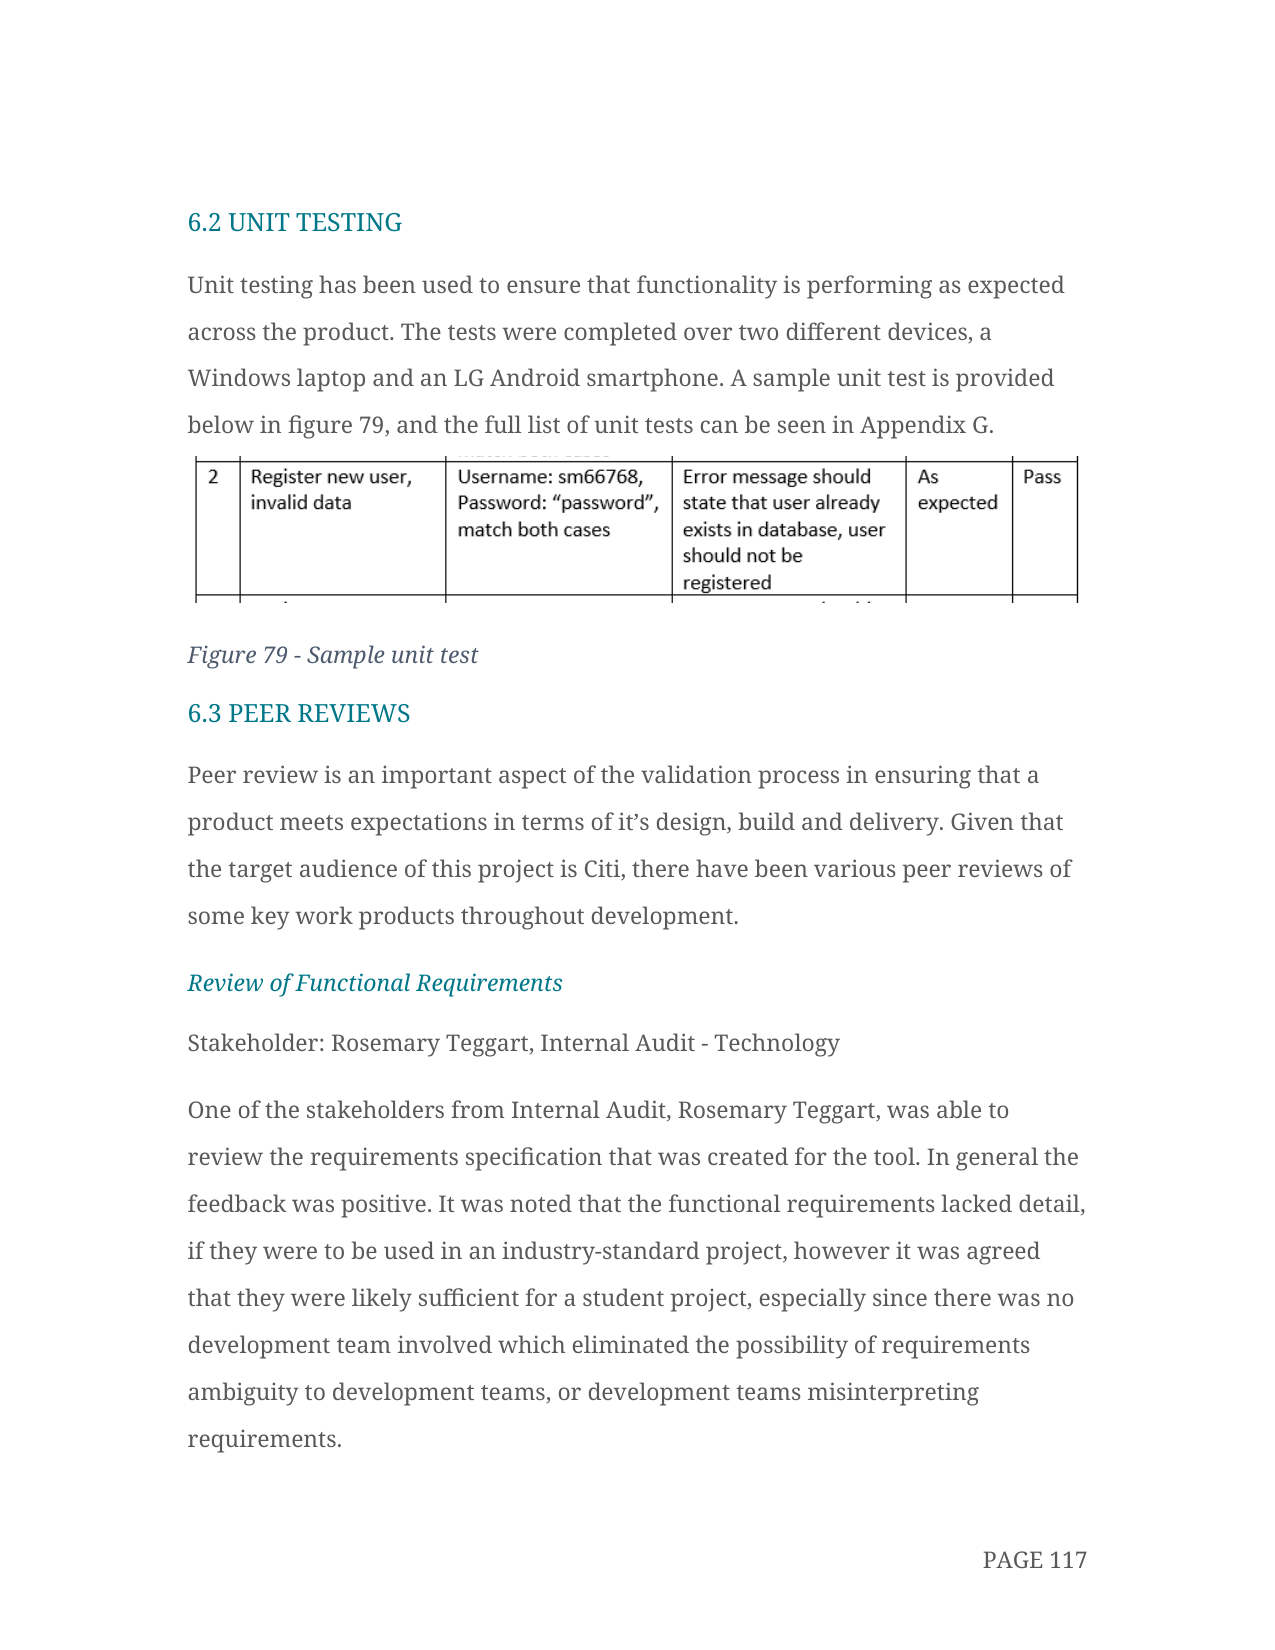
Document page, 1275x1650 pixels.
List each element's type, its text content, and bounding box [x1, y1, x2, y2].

subtitle 6.2 Unit Testing [187, 205, 1087, 239]
text Stakeholder: Rosemary Teggart, Internal Audit - Technology [187, 1027, 1087, 1058]
text Peer review is an important aspect of the validation process in ensuring that a product meets expectations in terms of it’s design, build and delivery. Given that the target audience of this project is Citi, there have been various peer reviews of some key work products throughout development. [187, 759, 1087, 931]
picture [187, 456, 1088, 603]
subtitle Review of Functional Requirements [187, 967, 1087, 999]
text One of the stakeholders from Internal Audit, Rosemary Teggart, was able to review the requirements specification that was created for the tool. In general the feedback was positive. It was noted that the functional requirements lacked detail, if they were to be used in an industry-standard project, however it was agreed that they were likely sufficient for a student project, especially since there was no development team involved which eliminated the possibility of requirements ambiguity to development teams, or development teams misinterpreting requirements. [187, 1094, 1087, 1454]
text Unit testing has been used to ensure that functionality is performing as expected across the product. The tests were completed over two different devices, a Windows laptop and an LG Android smartphone. A sample unit test is provided below in figure 79, and the full list of unit tests can be seen in Appendix G. [187, 268, 1087, 456]
subtitle 6.3 Peer Reviews [187, 696, 1087, 729]
